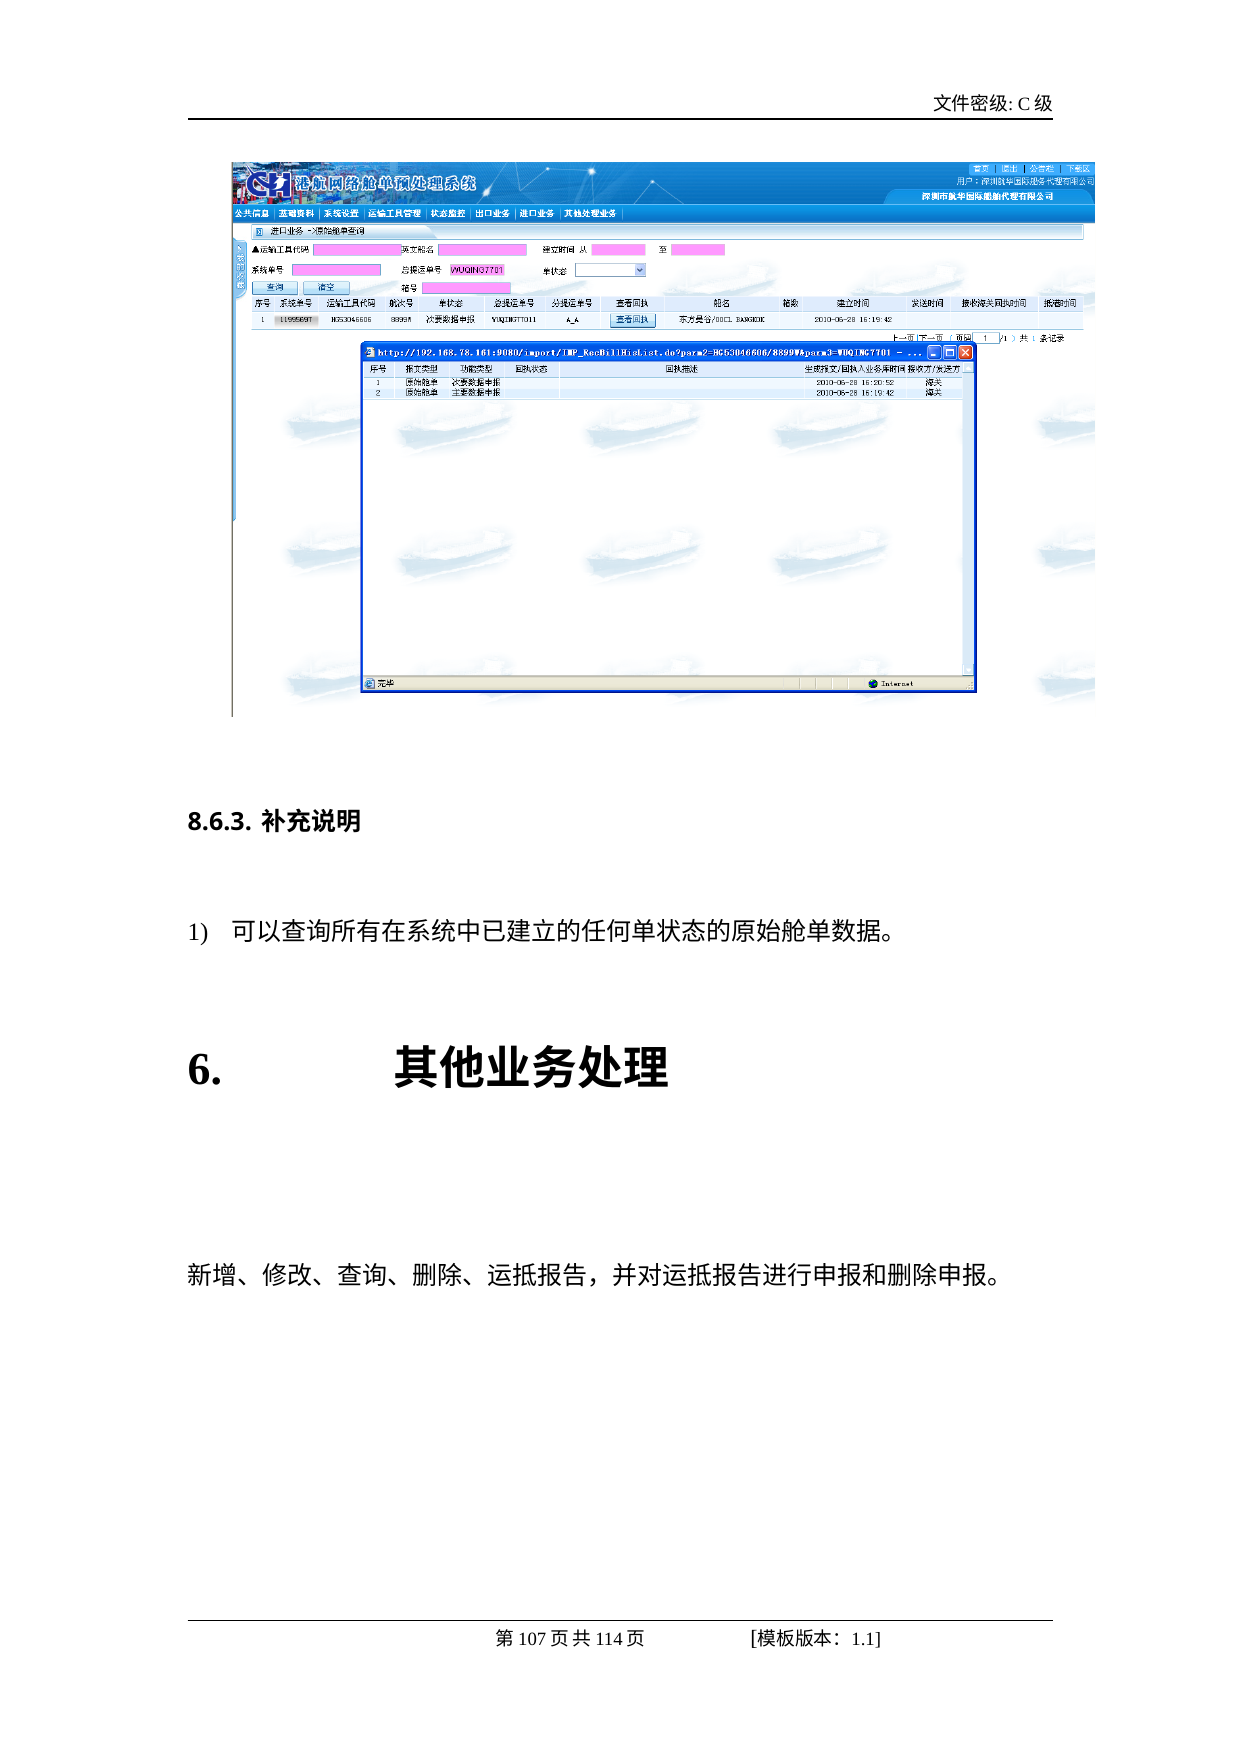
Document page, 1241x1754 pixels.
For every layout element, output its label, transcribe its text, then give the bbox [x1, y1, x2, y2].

list 可以查询所有在系统中已建立的任何单状态的原始舱单数据。 [187, 897, 1053, 962]
text 新增、修改、查询、删除、运抵报告，并对运抵报告进行申报和删除申报。 [187, 1241, 1053, 1306]
picture [231, 162, 1096, 717]
subtitle 补充说明 [187, 787, 1053, 852]
subtitle 其他业务处理 [187, 1015, 1053, 1113]
